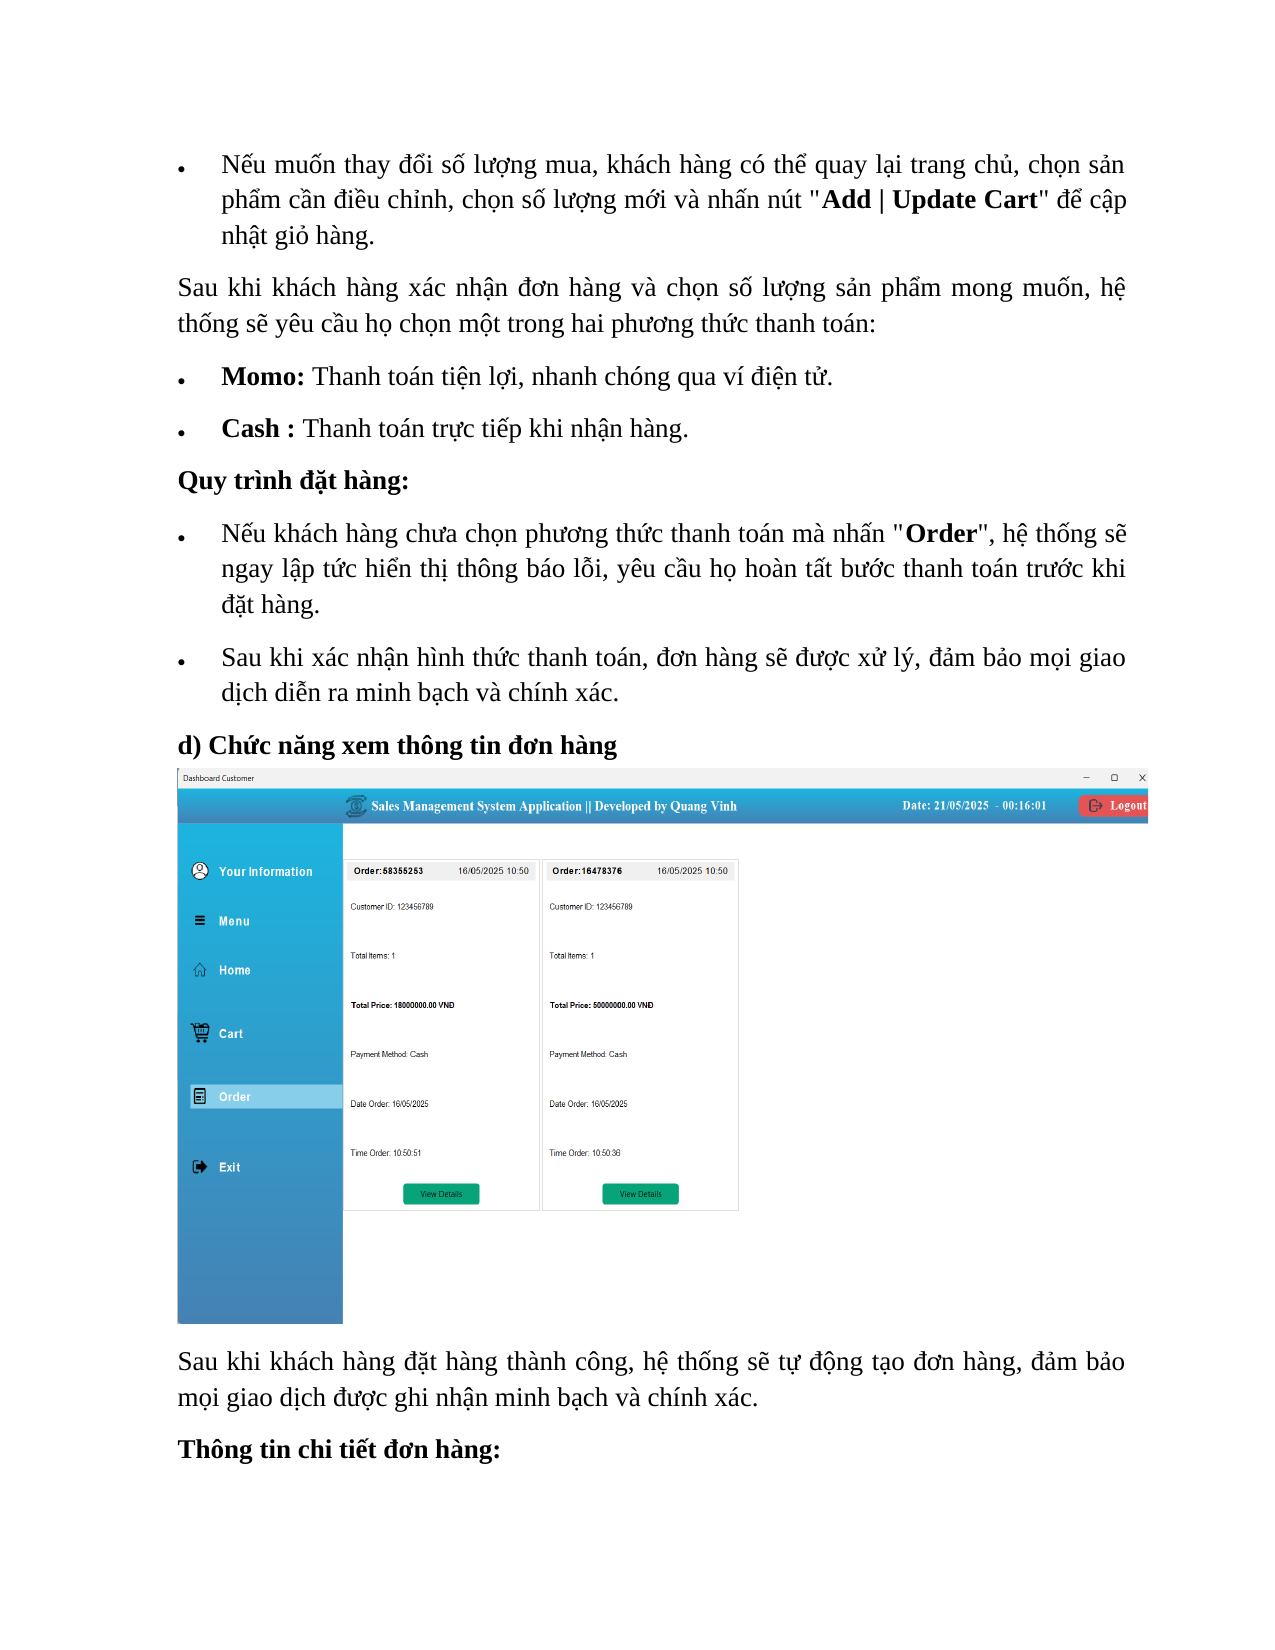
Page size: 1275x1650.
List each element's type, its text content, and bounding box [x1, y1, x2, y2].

text Sau khi khách hàng xác nhận đơn hàng và chọn số lượng sản phẩm mong muốn, hệ thống sẽ yêu cầu họ chọn một trong hai phương thức thanh toán: [177, 272, 1127, 338]
list Nếu muốn thay đổi số lượng mua, khách hàng có thể quay lại trang chủ, chọn sản phẩm cần điều chỉnh, chọn số lượng mới và nhấn nút "Add | Update Cart" để cập nhật giỏ hàng. [177, 148, 1127, 250]
text Thông tin chi tiết đơn hàng: [177, 1433, 1127, 1464]
list Cash : Thanh toán trực tiếp khi nhận hàng. [177, 412, 1127, 443]
subtitle d) Chức năng xem thông tin đơn hàng [177, 729, 1127, 760]
list Nếu khách hàng chưa chọn phương thức thanh toán mà nhấn "Order", hệ thống sẽ ngay lập tức hiển thị thông báo lỗi, yêu cầu họ hoàn tất bước thanh toán trước khi đặt hàng. [177, 517, 1127, 619]
text Sau khi khách hàng đặt hàng thành công, hệ thống sẽ tự động tạo đơn hàng, đảm bảo mọi giao dịch được ghi nhận minh bạch và chính xác. [177, 1345, 1127, 1412]
text Quy trình đặt hàng: [177, 464, 1127, 496]
list Momo: Thanh toán tiện lợi, nhanh chóng qua ví điện tử. [177, 360, 1127, 391]
list Sau khi xác nhận hình thức thanh toán, đơn hàng sẽ được xử lý, đảm bảo mọi giao dịch diễn ra minh bạch và chính xác. [177, 641, 1127, 708]
picture [177, 768, 1149, 1324]
